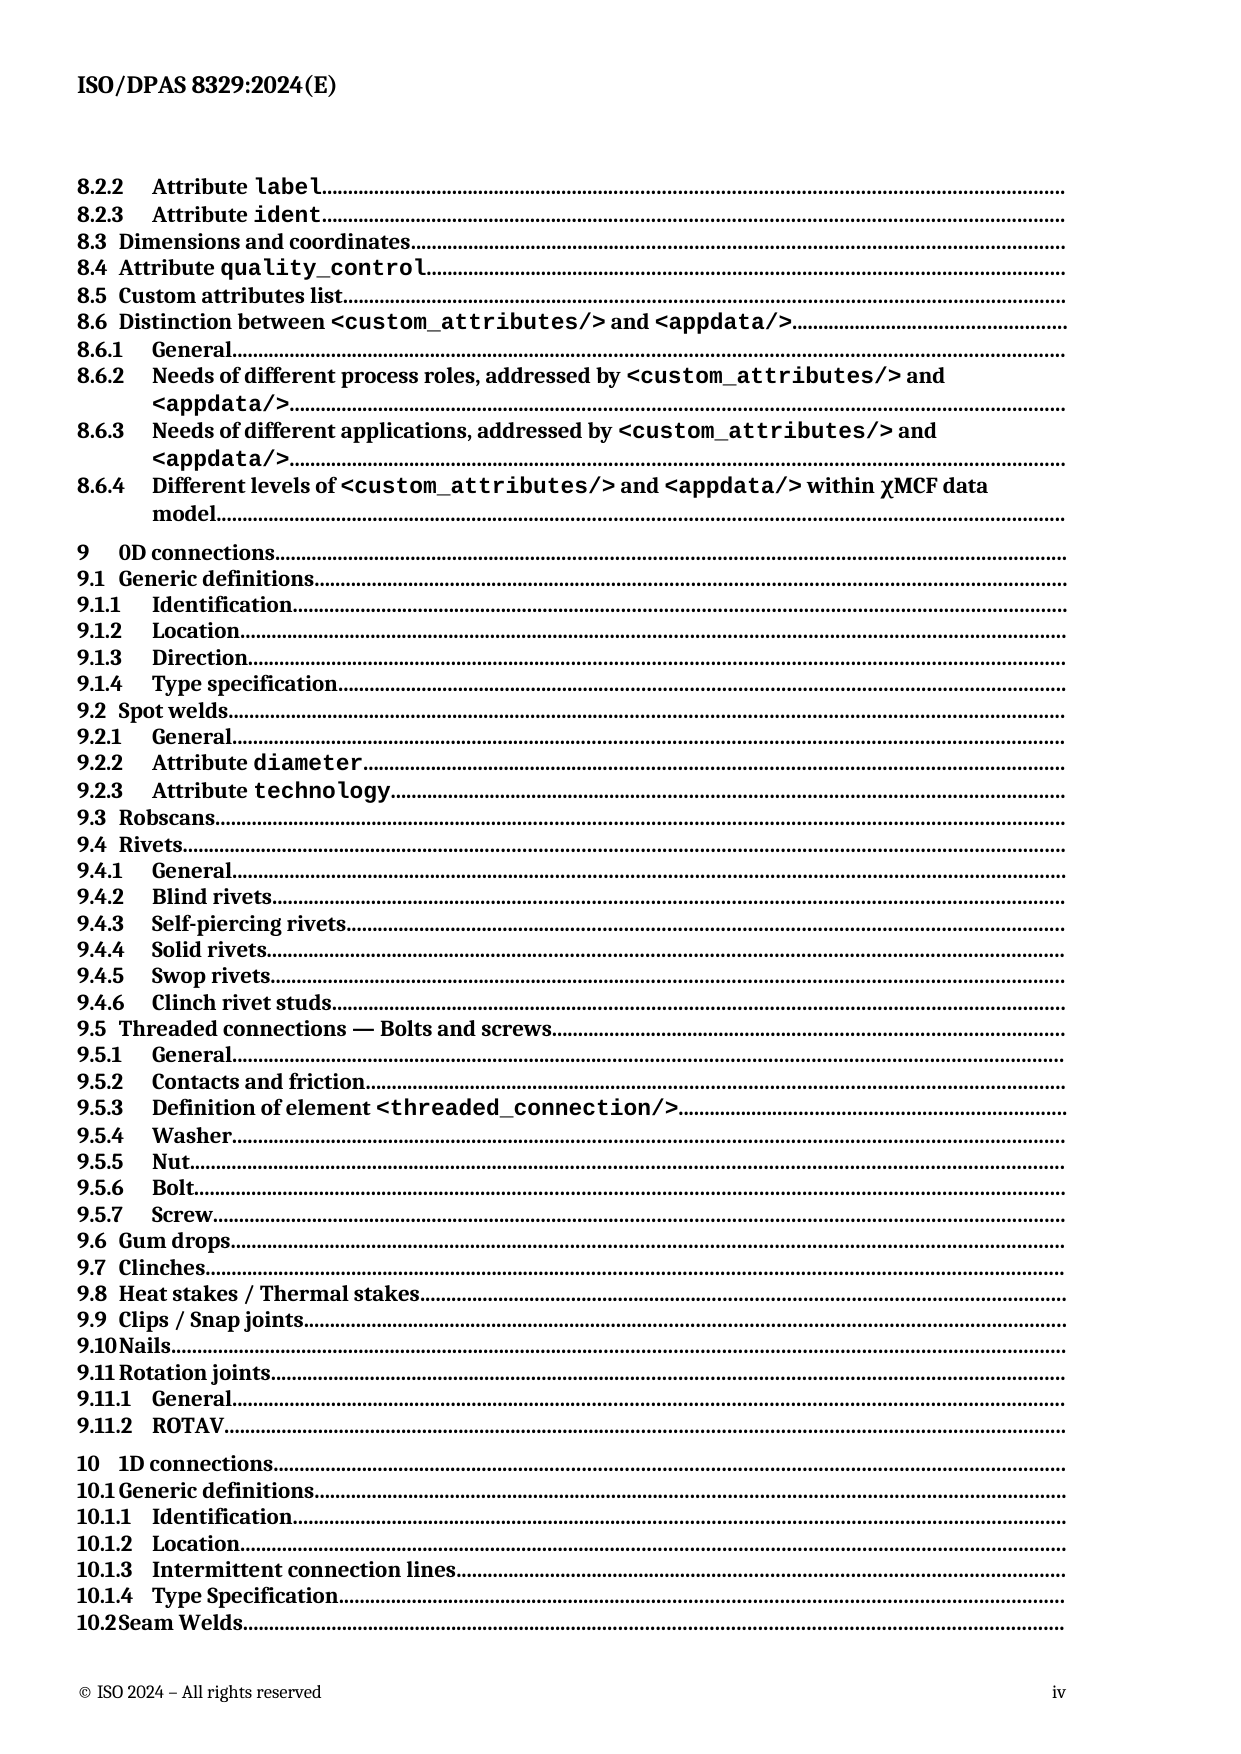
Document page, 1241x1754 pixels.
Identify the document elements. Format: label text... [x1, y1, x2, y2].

text 9.1 Generic definitions 31 [77, 566, 1040, 592]
text 10.1.2 Location 81 [77, 1530, 1040, 1557]
text 8.6.1 General 29 [77, 337, 1040, 363]
text 9.10 Nails 75 [77, 1333, 1040, 1360]
text 9.4.5 Swop rivets 45 [77, 963, 1040, 989]
text 9.1.4 Type specification 33 [77, 671, 1040, 697]
text 9.5.5 Nut 56 [77, 1149, 1040, 1175]
text 9.2.1 General 34 [77, 724, 1040, 750]
text 8.2.3 Attribute ident 24 [77, 201, 1040, 229]
text 8.5 Custom attributes list 25 [77, 283, 1040, 309]
text 9.6 Gum drops 65 [77, 1228, 1040, 1254]
text 10 1D connections 81 [77, 1451, 1040, 1478]
text 9.8 Heat stakes / Thermal stakes 70 [77, 1281, 1040, 1307]
text 9.5.4 Washer 55 [77, 1122, 1040, 1149]
text 8.2.2 Attribute label 24 [77, 174, 1040, 201]
text 9.4 Rivets 37 [77, 831, 1040, 858]
text 9.11.1 General 78 [77, 1386, 1040, 1412]
text 9.5.2 Contacts and friction 50 [77, 1069, 1040, 1095]
text 9.3 Robscans 35 [77, 805, 1040, 831]
text 9.1.2 Location 32 [77, 618, 1040, 645]
text 8.6 Distinction between <custom_attributes/> and <appdata/> 29 [77, 309, 1040, 337]
text 9.2.3 Attribute technology 34 [77, 778, 1040, 805]
text 9.4.3 Self-piercing rivets 42 [77, 911, 1040, 937]
text 9.11 Rotation joints 78 [77, 1360, 1040, 1386]
text 8.6.3 Needs of different applications, addressed by <custom_attributes/> and <appdata/> 30 [77, 418, 1040, 473]
text 10.1.1 Identification 81 [77, 1504, 1040, 1530]
text 9.4.6 Clinch rivet studs 47 [77, 989, 1040, 1016]
text 10.1 Generic definitions 81 [77, 1478, 1040, 1504]
text 9.9 Clips / Snap joints 72 [77, 1307, 1040, 1333]
text 9.5.3 Definition of element <threaded_connection/> 52 [77, 1095, 1040, 1122]
text 9.4.4 Solid rivets 43 [77, 937, 1040, 963]
text 9 0D connections 31 [77, 539, 1040, 566]
text 9.1.1 Identification 31 [77, 592, 1040, 618]
text 9.4.1 General 37 [77, 858, 1040, 884]
text 9.5.1 General 48 [77, 1042, 1040, 1069]
text 9.1.3 Direction 32 [77, 645, 1040, 671]
text 9.5.7 Screw 62 [77, 1202, 1040, 1228]
text 9.2.2 Attribute diameter 34 [77, 750, 1040, 778]
text 8.6.4 Different levels of <custom_attributes/> and <appdata/> within χMCF data model 30 [77, 473, 1040, 527]
text 9.5.6 Bolt 57 [77, 1175, 1040, 1202]
text 8.6.2 Needs of different process roles, addressed by <custom_attributes/> and <appdata/> 29 [77, 363, 1040, 418]
text 9.2 Spot welds 34 [77, 697, 1040, 724]
text 9.7 Clinches 66 [77, 1254, 1040, 1281]
text 8.3 Dimensions and coordinates 24 [77, 229, 1040, 255]
text 9.11.2 ROTAV 79 [77, 1412, 1040, 1439]
text 10.1.4 Type Specification 89 [77, 1583, 1040, 1609]
text 9.4.2 Blind rivets 39 [77, 884, 1040, 911]
text 10.1.3 Intermittent connection lines 82 [77, 1557, 1040, 1583]
text 8.4 Attribute quality_control 24 [77, 255, 1040, 283]
text 10.2 Seam Welds 89 [77, 1609, 1040, 1636]
text 9.5 Threaded connections — Bolts and screws 48 [77, 1016, 1040, 1042]
